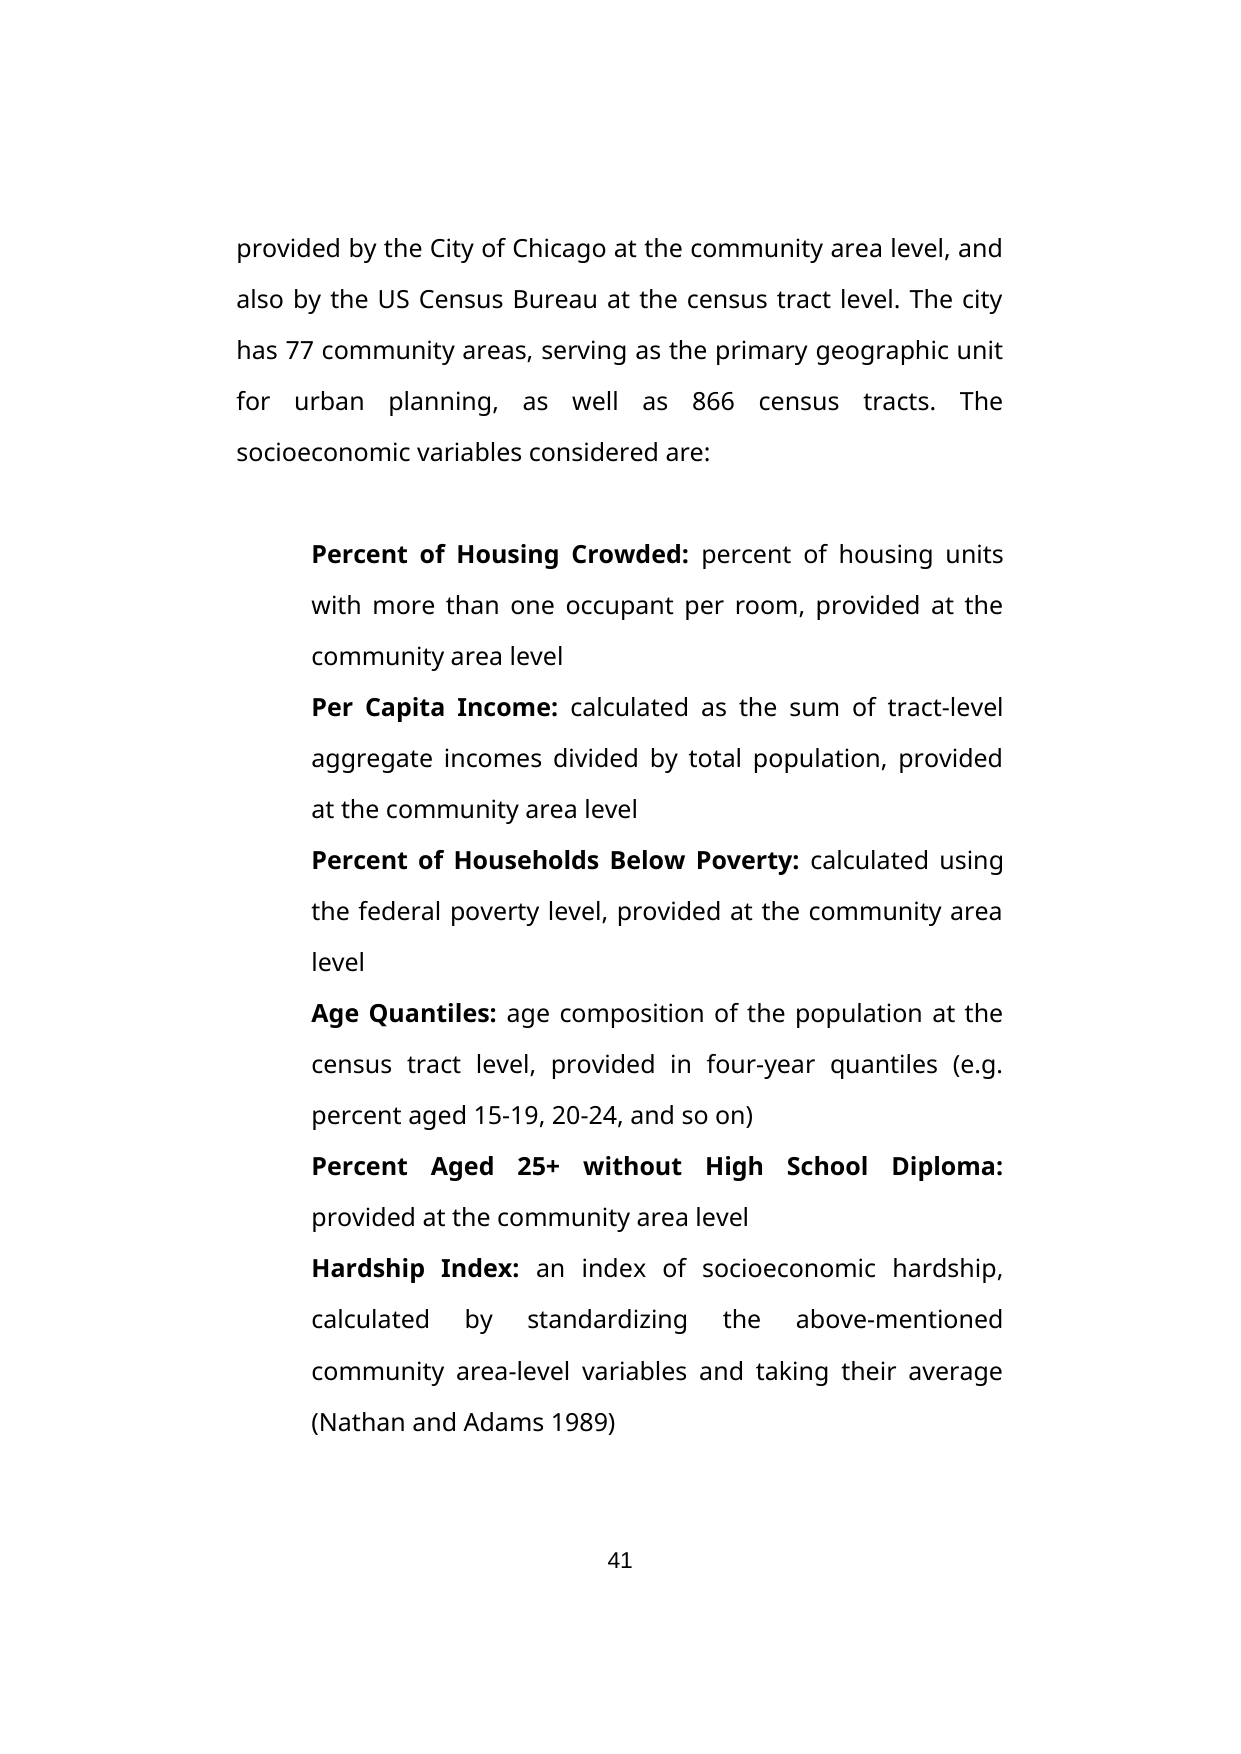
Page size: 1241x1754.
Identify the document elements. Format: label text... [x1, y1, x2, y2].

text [236, 230, 1004, 468]
text Percent of Households Below Poverty: calculated using the federal poverty level, provided at the community area level [311, 843, 1004, 979]
text Percent of Housing Crowded: percent of housing units with more than one occupant per room, provided at the community area level [311, 537, 1004, 673]
text Hardship Index: an index of socioeconomic hardship, calculated by standardizing the above-mentioned community area-level variables and taking their average (Nathan and Adams 1989) [311, 1251, 1004, 1438]
text Age Quantiles: age composition of the population at the census tract level, provided in four-year quantiles (e.g. percent aged 15-19, 20-24, and so on) [311, 996, 1004, 1132]
text Percent Aged 25+ without High School Diploma: provided at the community area level [311, 1149, 1004, 1234]
text Per Capita Income: calculated as the sum of tract-level aggregate incomes divided by total population, provided at the community area level [311, 690, 1004, 826]
